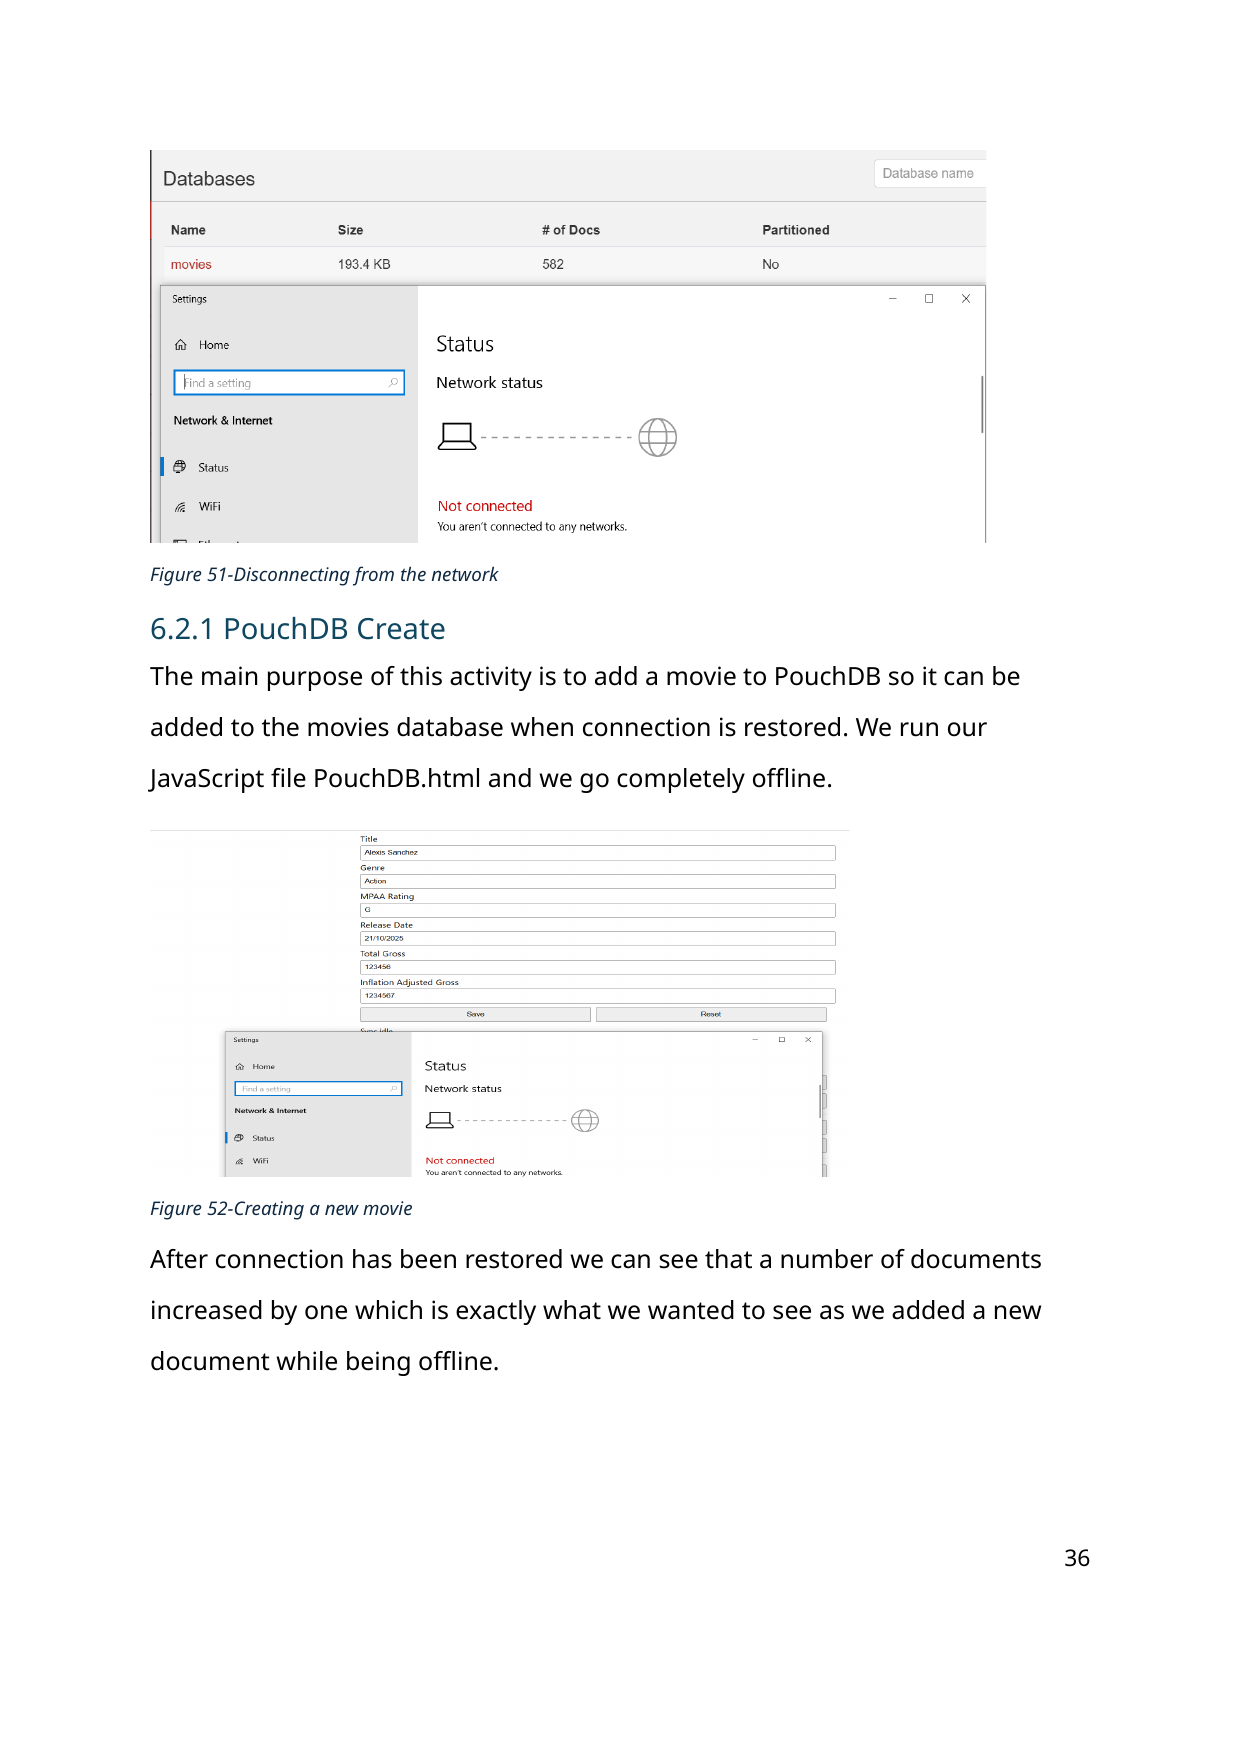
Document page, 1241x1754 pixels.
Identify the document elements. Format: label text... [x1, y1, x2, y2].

subtitle 6.2.1 PouchDB Create [150, 608, 1090, 648]
text After connection has been restored we can see that a number of documents increased by one which is exactly what we wanted to see as we added a new document while being offline. [150, 1242, 1090, 1378]
text The main purpose of this activity is to add a movie to PouchDB so it can be added to the movies database when connection is restored. We run our JavaScript file PouchDB.html and we go completely offline. [150, 659, 1090, 795]
picture [150, 150, 987, 543]
text Figure 51-Disconnecting from the network [150, 562, 1090, 587]
text Figure 52-Creating a new movie [150, 1196, 1090, 1221]
picture [150, 828, 850, 1177]
